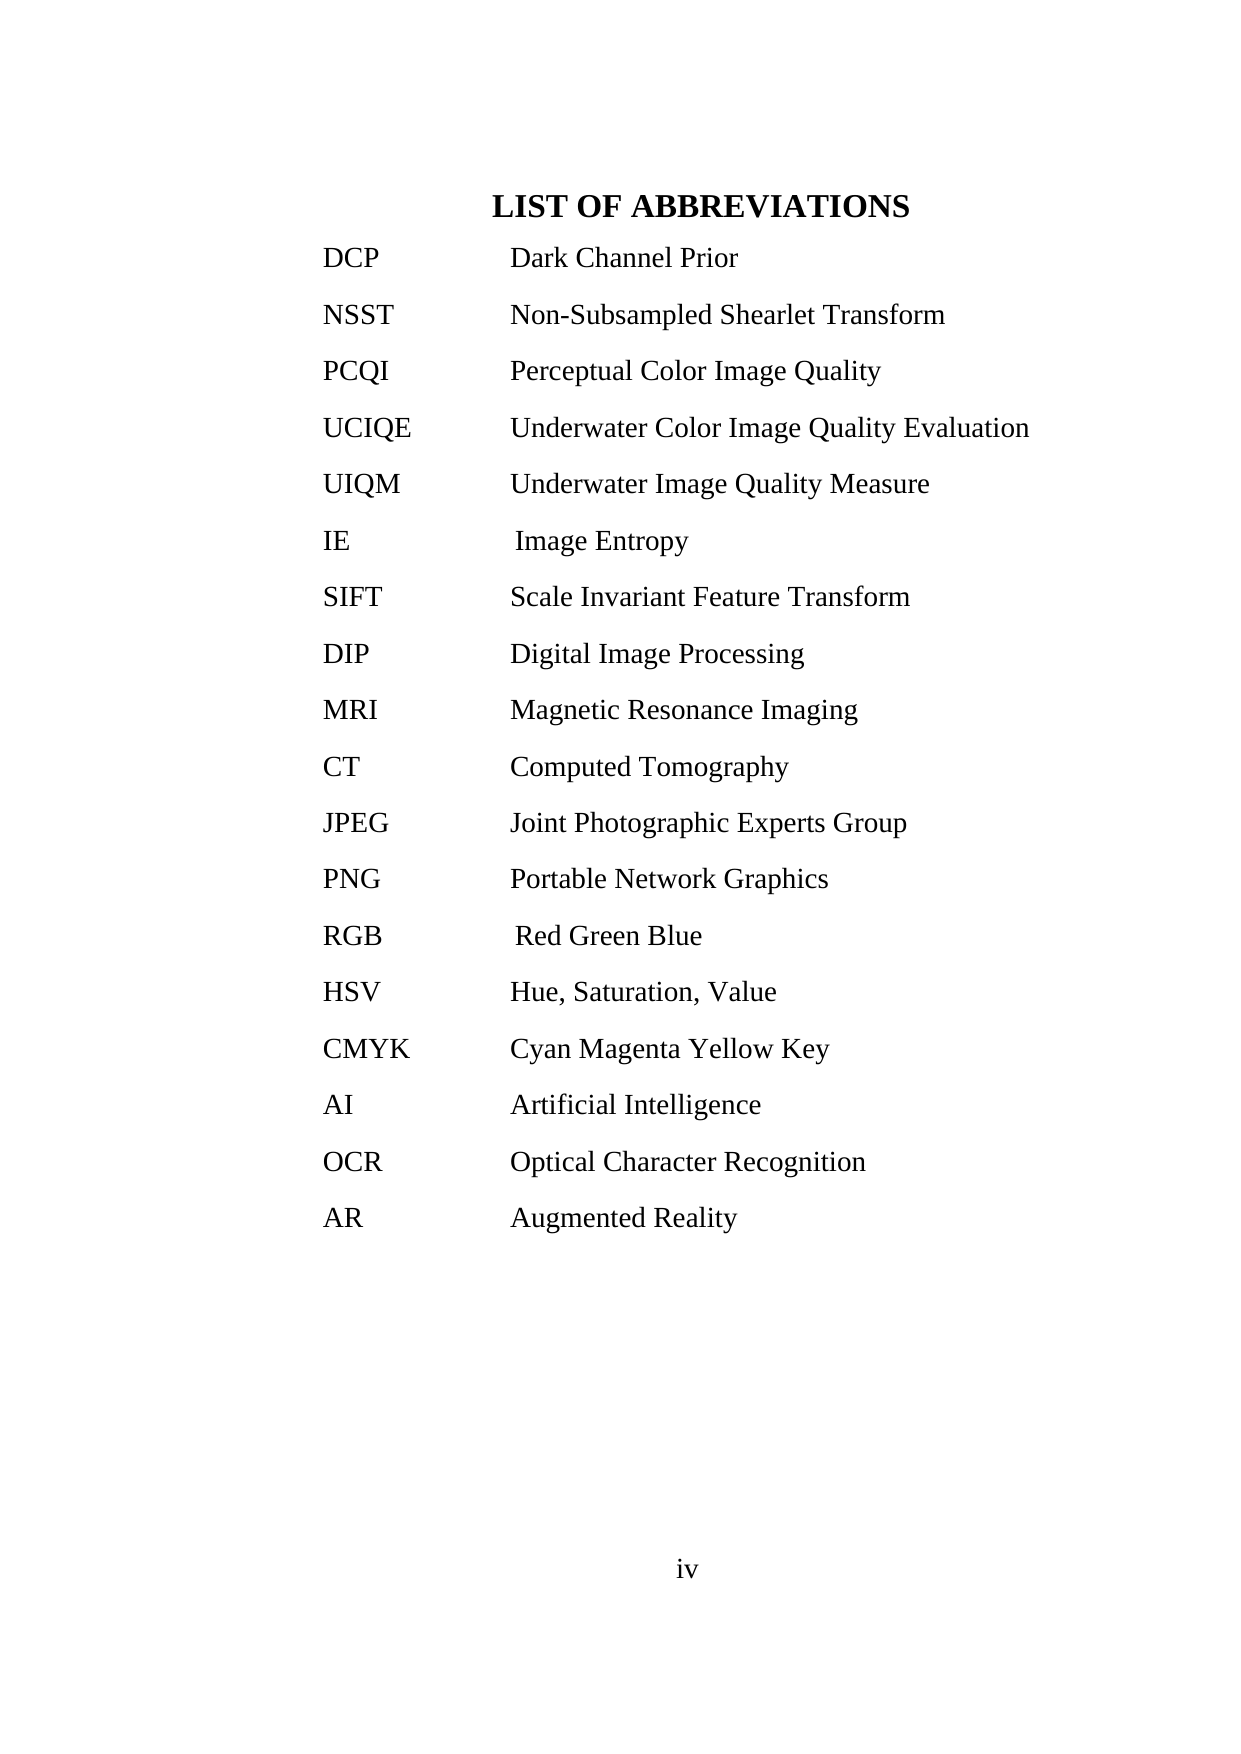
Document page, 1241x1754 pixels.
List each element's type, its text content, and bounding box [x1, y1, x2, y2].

table_cell MRI [318, 689, 510, 746]
table_cell PNG [318, 859, 510, 915]
subtitle LIST OF ABBREVIATIONS [300, 187, 1102, 225]
table_header DCP [318, 238, 510, 294]
table_cell CMYK [318, 1028, 510, 1084]
table_cell AR [318, 1197, 510, 1254]
table_cell IE [318, 520, 510, 576]
table_cell SIFT [318, 576, 510, 633]
table_cell Augmented Reality [510, 1197, 1056, 1254]
table_cell AI [318, 1084, 510, 1141]
table_cell CT [318, 746, 510, 802]
table_cell HSV [318, 971, 510, 1028]
table_cell Computed Tomography [510, 746, 1056, 802]
table_cell Perceptual Color Image Quality [510, 350, 1056, 407]
table_cell OCR [318, 1141, 510, 1197]
table_cell Image Entropy [510, 520, 1056, 576]
table_cell Cyan Magenta Yellow Key [510, 1028, 1056, 1084]
table_cell JPEG [318, 802, 510, 858]
table_cell Hue, Saturation, Value [510, 971, 1056, 1028]
table_cell Portable Network Graphics [510, 859, 1056, 915]
table_cell RGB [318, 915, 510, 971]
table_cell Artificial Intelligence [510, 1084, 1056, 1141]
table_cell Magnetic Resonance Imaging [510, 689, 1056, 746]
table_cell Red Green Blue [510, 915, 1056, 971]
table_cell Scale Invariant Feature Transform [510, 576, 1056, 633]
table_cell Non-Subsampled Shearlet Transform [510, 294, 1056, 350]
table_cell Optical Character Recognition [510, 1141, 1056, 1197]
table_cell Underwater Color Image Quality Evaluation [510, 407, 1056, 463]
table_cell Underwater Image Quality Measure [510, 463, 1056, 520]
table_cell NSST [318, 294, 510, 350]
table_cell Digital Image Processing [510, 633, 1056, 689]
table_cell PCQI [318, 350, 510, 407]
table_cell DIP [318, 633, 510, 689]
table_cell UCIQE [318, 407, 510, 463]
table_header Dark Channel Prior [510, 238, 1056, 294]
table_cell Joint Photographic Experts Group [510, 802, 1056, 858]
table_cell UIQM [318, 463, 510, 520]
